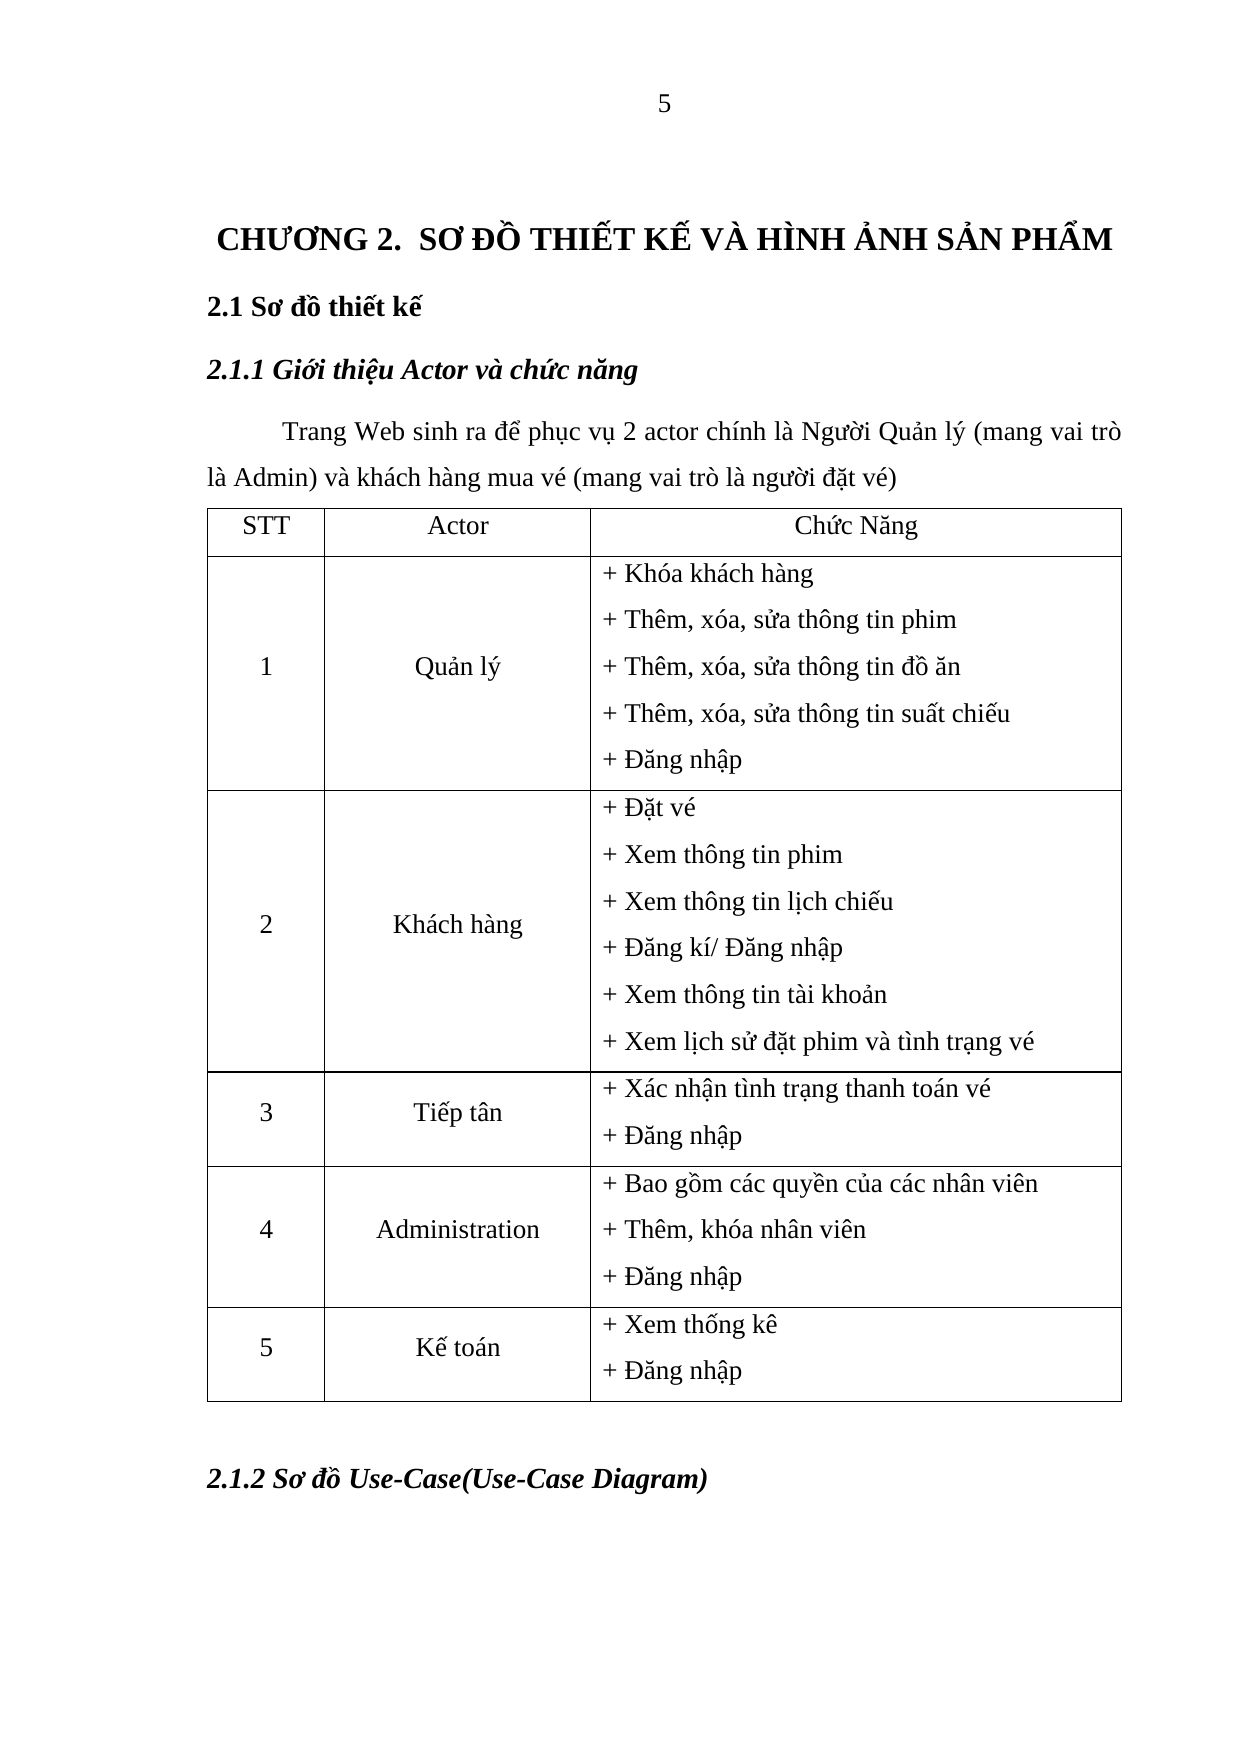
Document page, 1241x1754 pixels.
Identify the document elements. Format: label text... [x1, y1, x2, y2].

table_header Chức Năng [591, 509, 1121, 556]
table_cell Quản lý [325, 557, 590, 790]
subtitle Sơ đồ thiết kế [207, 289, 1122, 323]
table_cell + Xem thống kê + Đăng nhập [591, 1308, 1121, 1401]
table_cell Administration [325, 1167, 590, 1307]
table_cell 1 [208, 557, 324, 790]
subtitle Giới thiệu Actor và chức năng [207, 352, 1122, 386]
table_cell Khách hàng [325, 791, 590, 1071]
table_cell Tiếp tân [325, 1073, 590, 1166]
table_header STT [208, 509, 324, 556]
table_cell 3 [208, 1073, 324, 1166]
subtitle Sơ đồ Use-Case(Use-Case Diagram) [207, 1461, 1122, 1495]
table_cell + Khóa khách hàng + Thêm, xóa, sửa thông tin phim + Thêm, xóa, sửa thông tin đồ ăn + Thêm, xóa, sửa thông tin suất chiếu + Đăng nhập [591, 557, 1121, 790]
table_cell + Bao gồm các quyền của các nhân viên + Thêm, khóa nhân viên + Đăng nhập [591, 1167, 1121, 1307]
table_header Actor [325, 509, 590, 556]
table_cell 4 [208, 1167, 324, 1307]
subtitle SƠ ĐỒ THIẾT KẾ VÀ HÌNH ẢNH SẢN PHẨM [207, 219, 1122, 258]
table_cell 5 [208, 1308, 324, 1401]
text Trang Web sinh ra để phục vụ 2 actor chính là Người Quản lý (mang vai trò là Admin) và khách hàng mua vé (mang vai trò là người đặt vé) [207, 415, 1122, 493]
table_cell + Đặt vé + Xem thông tin phim + Xem thông tin lịch chiếu + Đăng kí/ Đăng nhập + Xem thông tin tài khoản + Xem lịch sử đặt phim và tình trạng vé [591, 791, 1121, 1071]
table_cell Kế toán [325, 1308, 590, 1401]
table_cell 2 [208, 791, 324, 1071]
table_cell + Xác nhận tình trạng thanh toán vé + Đăng nhập [591, 1073, 1121, 1166]
